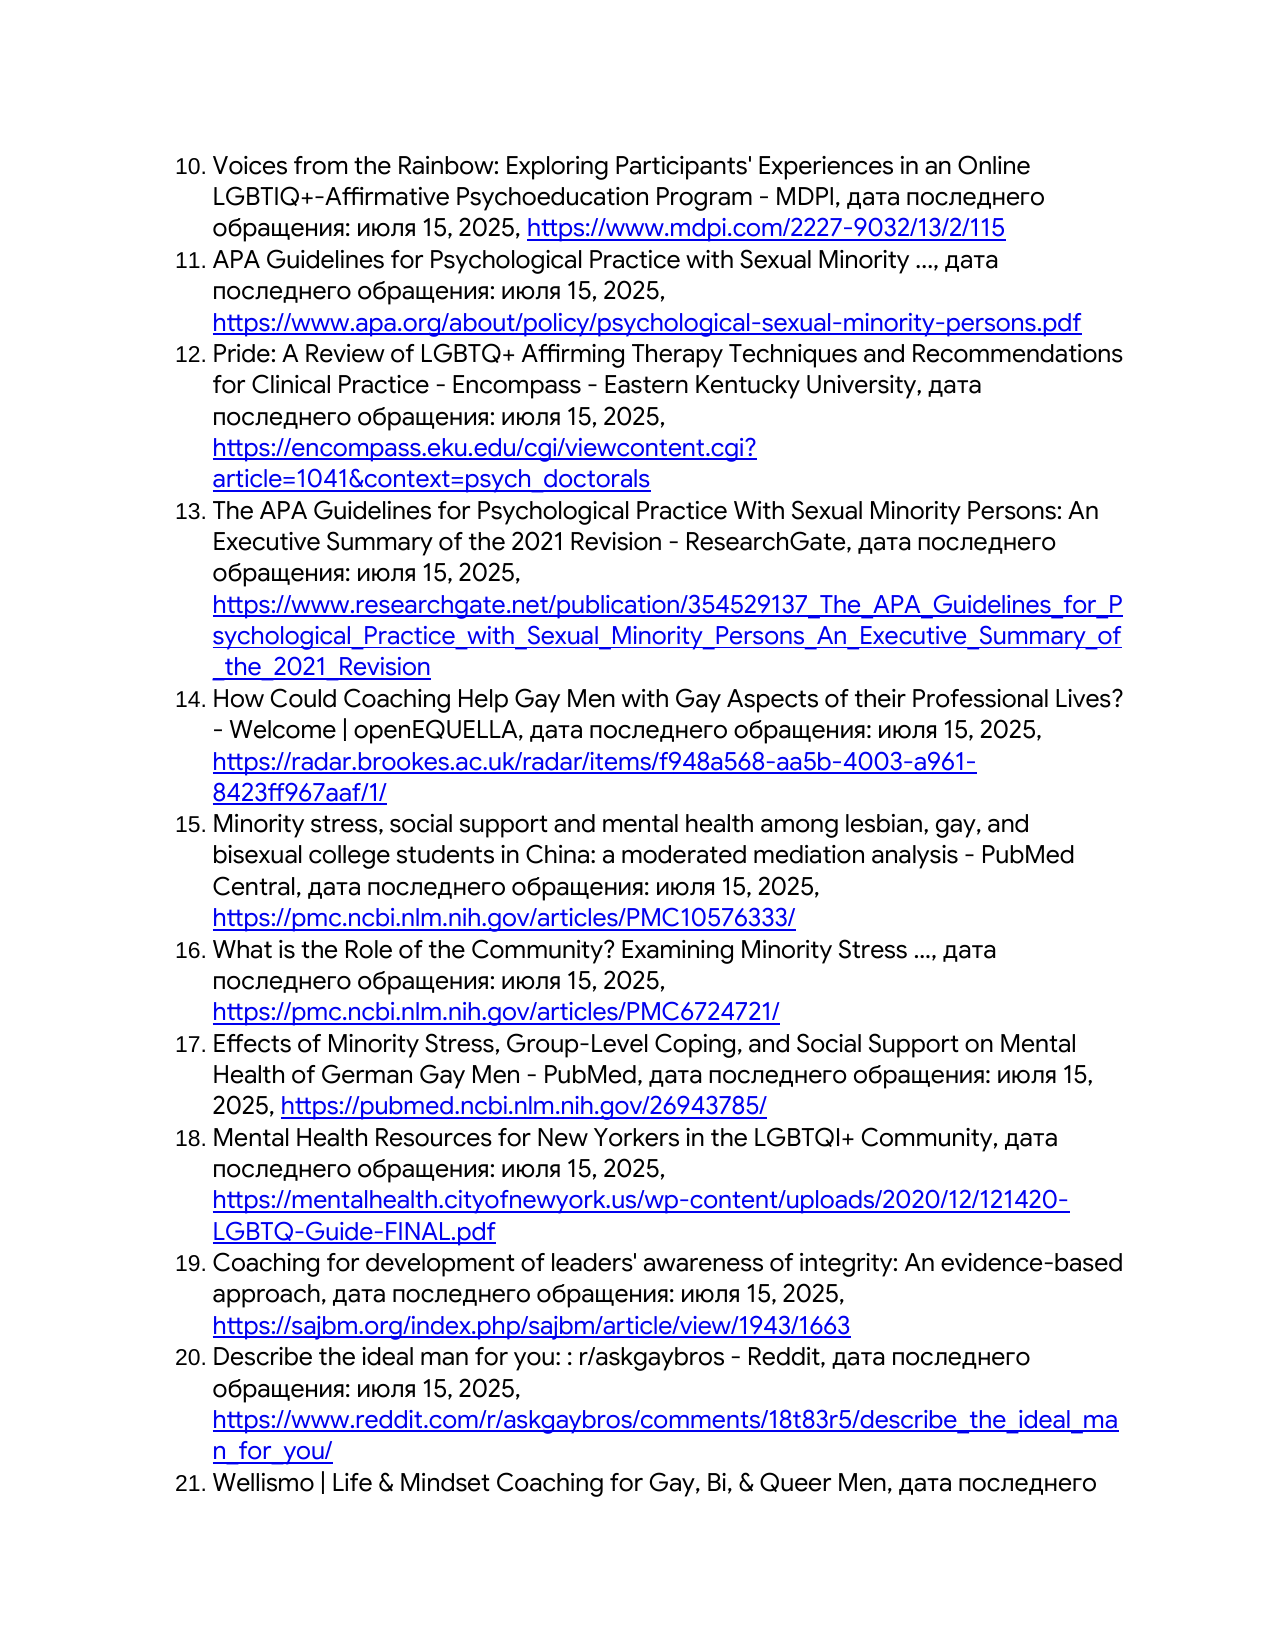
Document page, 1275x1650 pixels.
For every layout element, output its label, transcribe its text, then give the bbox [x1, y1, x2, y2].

list Effects of Minority Stress, Group-Level Coping, and Social Support on Mental Health of German Gay Men - PubMed, дата последнего обращения: июля 15, 2025, https://pubmed.ncbi.nlm.nih.gov/26943785/ [175, 1028, 1125, 1122]
list Coaching for development of leaders' awareness of integrity: An evidence-based approach, дата последнего обращения: июля 15, 2025, https://sajbm.org/index.php/sajbm/article/view/1943/1663 [175, 1247, 1125, 1341]
list Mental Health Resources for New Yorkers in the LGBTQI+ Community, дата последнего обращения: июля 15, 2025, https://mentalhealth.cityofnewyork.us/wp-content/uploads/2020/12/121420-LGBTQ-Guide-FINAL.pdf [175, 1122, 1125, 1247]
list Describe the ideal man for you: : r/askgaybros - Reddit, дата последнего обращения: июля 15, 2025, https://www.reddit.com/r/askgaybros/comments/18t83r5/describe_the_ideal_man_for_you/ [175, 1341, 1125, 1467]
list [175, 1467, 1125, 1498]
list What is the Role of the Community? Examining Minority Stress ..., дата последнего обращения: июля 15, 2025, https://pmc.ncbi.nlm.nih.gov/articles/PMC6724721/ [175, 934, 1125, 1028]
list How Could Coaching Help Gay Men with Gay Aspects of their Professional Lives? - Welcome | openEQUELLA, дата последнего обращения: июля 15, 2025, https://radar.brookes.ac.uk/radar/items/f948a568-aa5b-4003-a961-8423ff967aaf/1/ [175, 683, 1125, 808]
list The APA Guidelines for Psychological Practice With Sexual Minority Persons: An Executive Summary of the 2021 Revision - ResearchGate, дата последнего обращения: июля 15, 2025, https://www.researchgate.net/publication/354529137_The_APA_Guidelines_for_Psychological_Practice_with_Sexual_Minority_Persons_An_Executive_Summary_of_the_2021_Revision [175, 495, 1125, 683]
list Minority stress, social support and mental health among lesbian, gay, and bisexual college students in China: a moderated mediation analysis - PubMed Central, дата последнего обращения: июля 15, 2025, https://pmc.ncbi.nlm.nih.gov/articles/PMC10576333/ [175, 808, 1125, 934]
list Voices from the Rainbow: Exploring Participants' Experiences in an Online LGBTIQ+-Affirmative Psychoeducation Program - MDPI, дата последнего обращения: июля 15, 2025, https://www.mdpi.com/2227-9032/13/2/115 [175, 150, 1125, 244]
list Pride: A Review of LGBTQ+ Affirming Therapy Techniques and Recommendations for Clinical Practice - Encompass - Eastern Kentucky University, дата последнего обращения: июля 15, 2025, https://encompass.eku.edu/cgi/viewcontent.cgi?article=1041&context=psych_doctorals [175, 338, 1125, 495]
list APA Guidelines for Psychological Practice with Sexual Minority ..., дата последнего обращения: июля 15, 2025, https://www.apa.org/about/policy/psychological-sexual-minority-persons.pdf [175, 244, 1125, 338]
